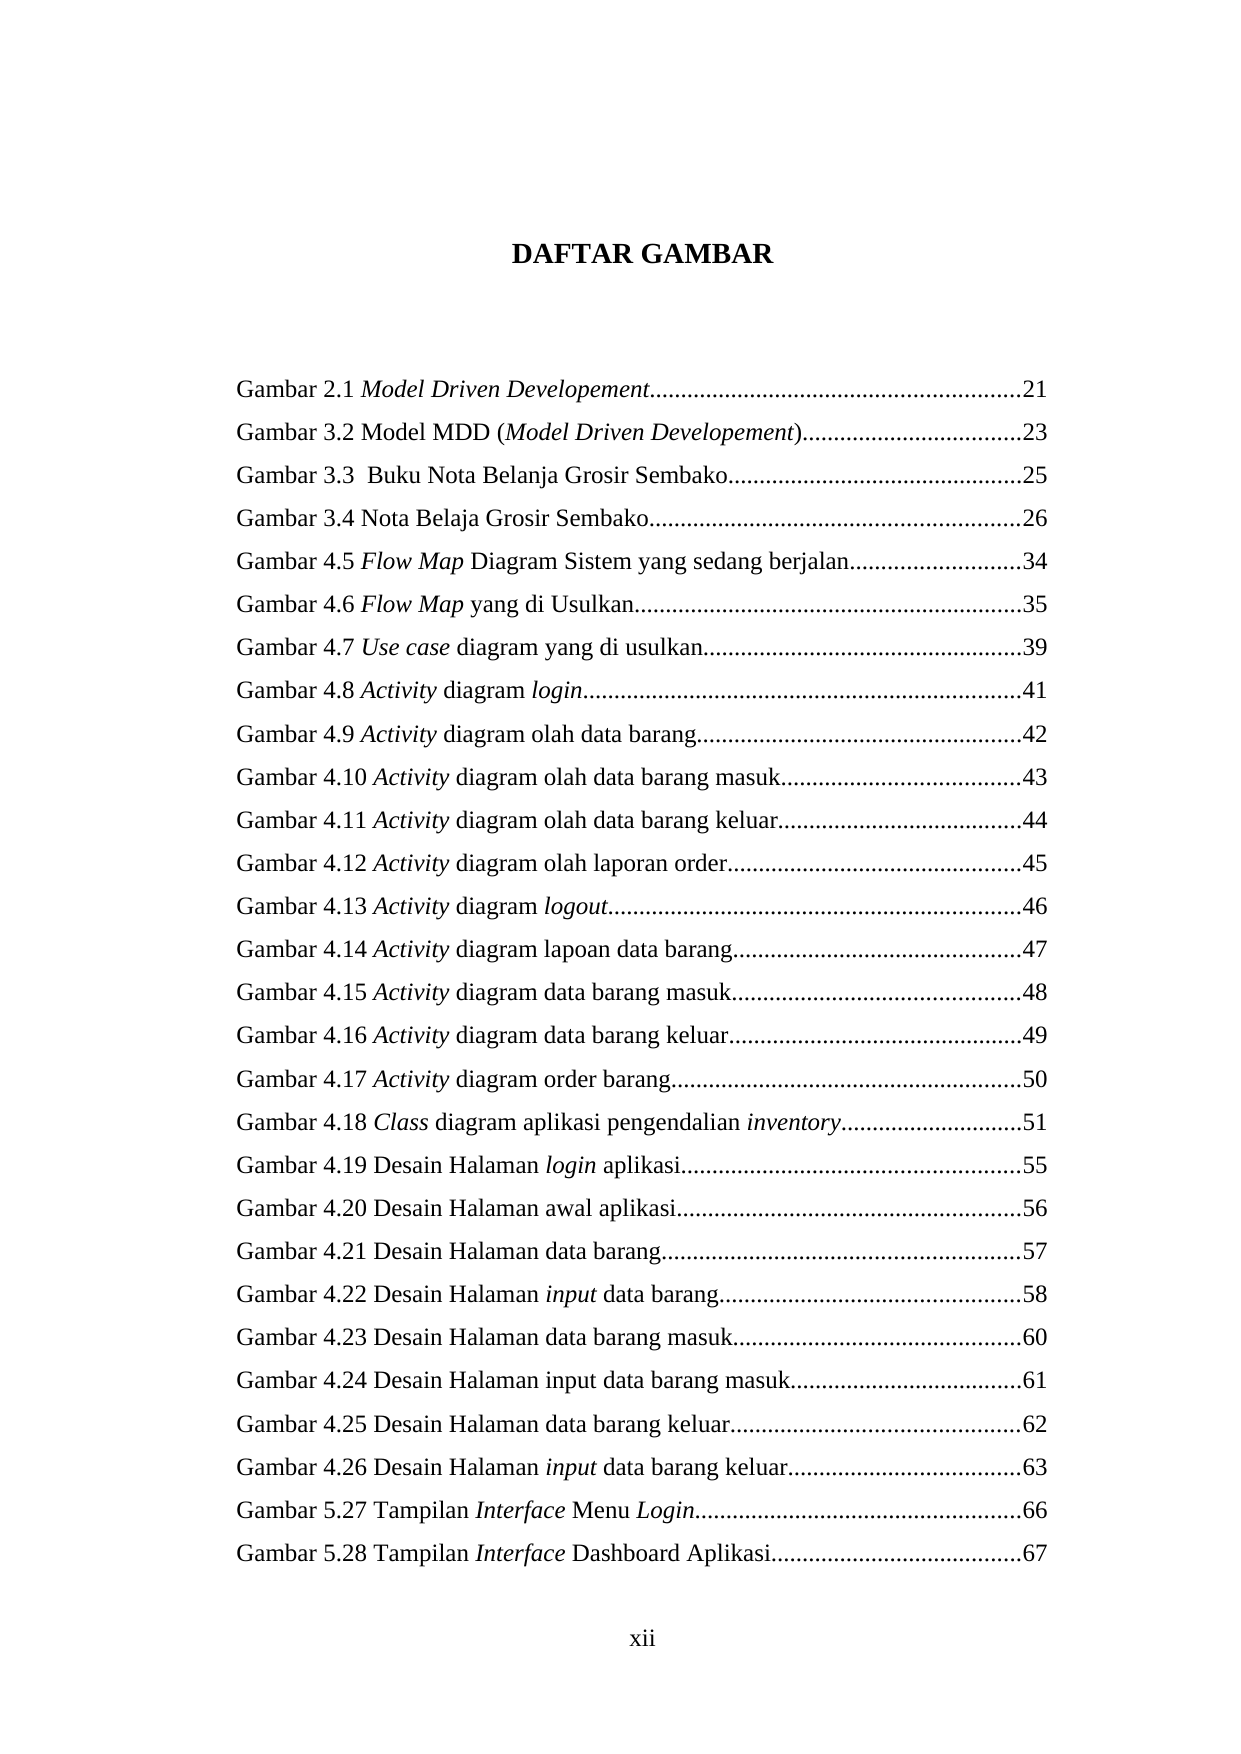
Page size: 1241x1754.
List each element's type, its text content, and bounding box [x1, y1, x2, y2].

text Gambar 4.10 Activity diagram olah data barang masuk 43 [236, 762, 1048, 791]
text Gambar 4.8 Activity diagram login 41 [236, 676, 1048, 704]
text Gambar 4.23 Desain Halaman data barang masuk 60 [236, 1322, 1048, 1351]
text Gambar 4.21 Desain Halaman data barang 57 [236, 1236, 1048, 1265]
text Gambar 4.14 Activity diagram lapoan data barang 47 [236, 934, 1048, 963]
text Gambar 4.26 Desain Halaman input data barang keluar 63 [236, 1452, 1048, 1481]
text Gambar 3.2 Model MDD (Model Driven Developement) 23 [236, 417, 1048, 446]
text Gambar 4.9 Activity diagram olah data barang 42 [236, 719, 1048, 747]
text Gambar 4.15 Activity diagram data barang masuk 48 [236, 977, 1048, 1006]
text Gambar 3.4 Nota Belaja Grosir Sembako 26 [236, 503, 1048, 532]
text Gambar 4.16 Activity diagram data barang keluar 49 [236, 1021, 1048, 1049]
text Gambar 5.28 Tampilan Interface Dashboard Aplikasi 67 [236, 1538, 1048, 1567]
text Gambar 4.7 Use case diagram yang di usulkan 39 [236, 632, 1048, 661]
text Gambar 4.17 Activity diagram order barang 50 [236, 1064, 1048, 1092]
text Gambar 5.27 Tampilan Interface Menu Login 66 [236, 1495, 1048, 1524]
text Gambar 4.6 Flow Map yang di Usulkan 35 [236, 589, 1048, 618]
text Gambar 4.25 Desain Halaman data barang keluar 62 [236, 1409, 1048, 1437]
text Gambar 4.5 Flow Map Diagram Sistem yang sedang berjalan 34 [236, 546, 1048, 575]
text Gambar 2.1 Model Driven Developement 21 [236, 374, 1048, 402]
text Gambar 4.13 Activity diagram logout 46 [236, 891, 1048, 920]
text Gambar 4.19 Desain Halaman login aplikasi 55 [236, 1150, 1048, 1179]
text Gambar 4.22 Desain Halaman input data barang 58 [236, 1279, 1048, 1308]
text Gambar 3.3 Buku Nota Belanja Grosir Sembako 25 [236, 460, 1048, 489]
text Gambar 4.24 Desain Halaman input data barang masuk 61 [236, 1366, 1048, 1394]
text DAFTAR GAMBAR [236, 236, 1048, 270]
text Gambar 4.12 Activity diagram olah laporan order 45 [236, 848, 1048, 877]
text Gambar 4.11 Activity diagram olah data barang keluar 44 [236, 805, 1048, 834]
text Gambar 4.20 Desain Halaman awal aplikasi 56 [236, 1193, 1048, 1222]
text Gambar 4.18 Class diagram aplikasi pengendalian inventory 51 [236, 1107, 1048, 1136]
